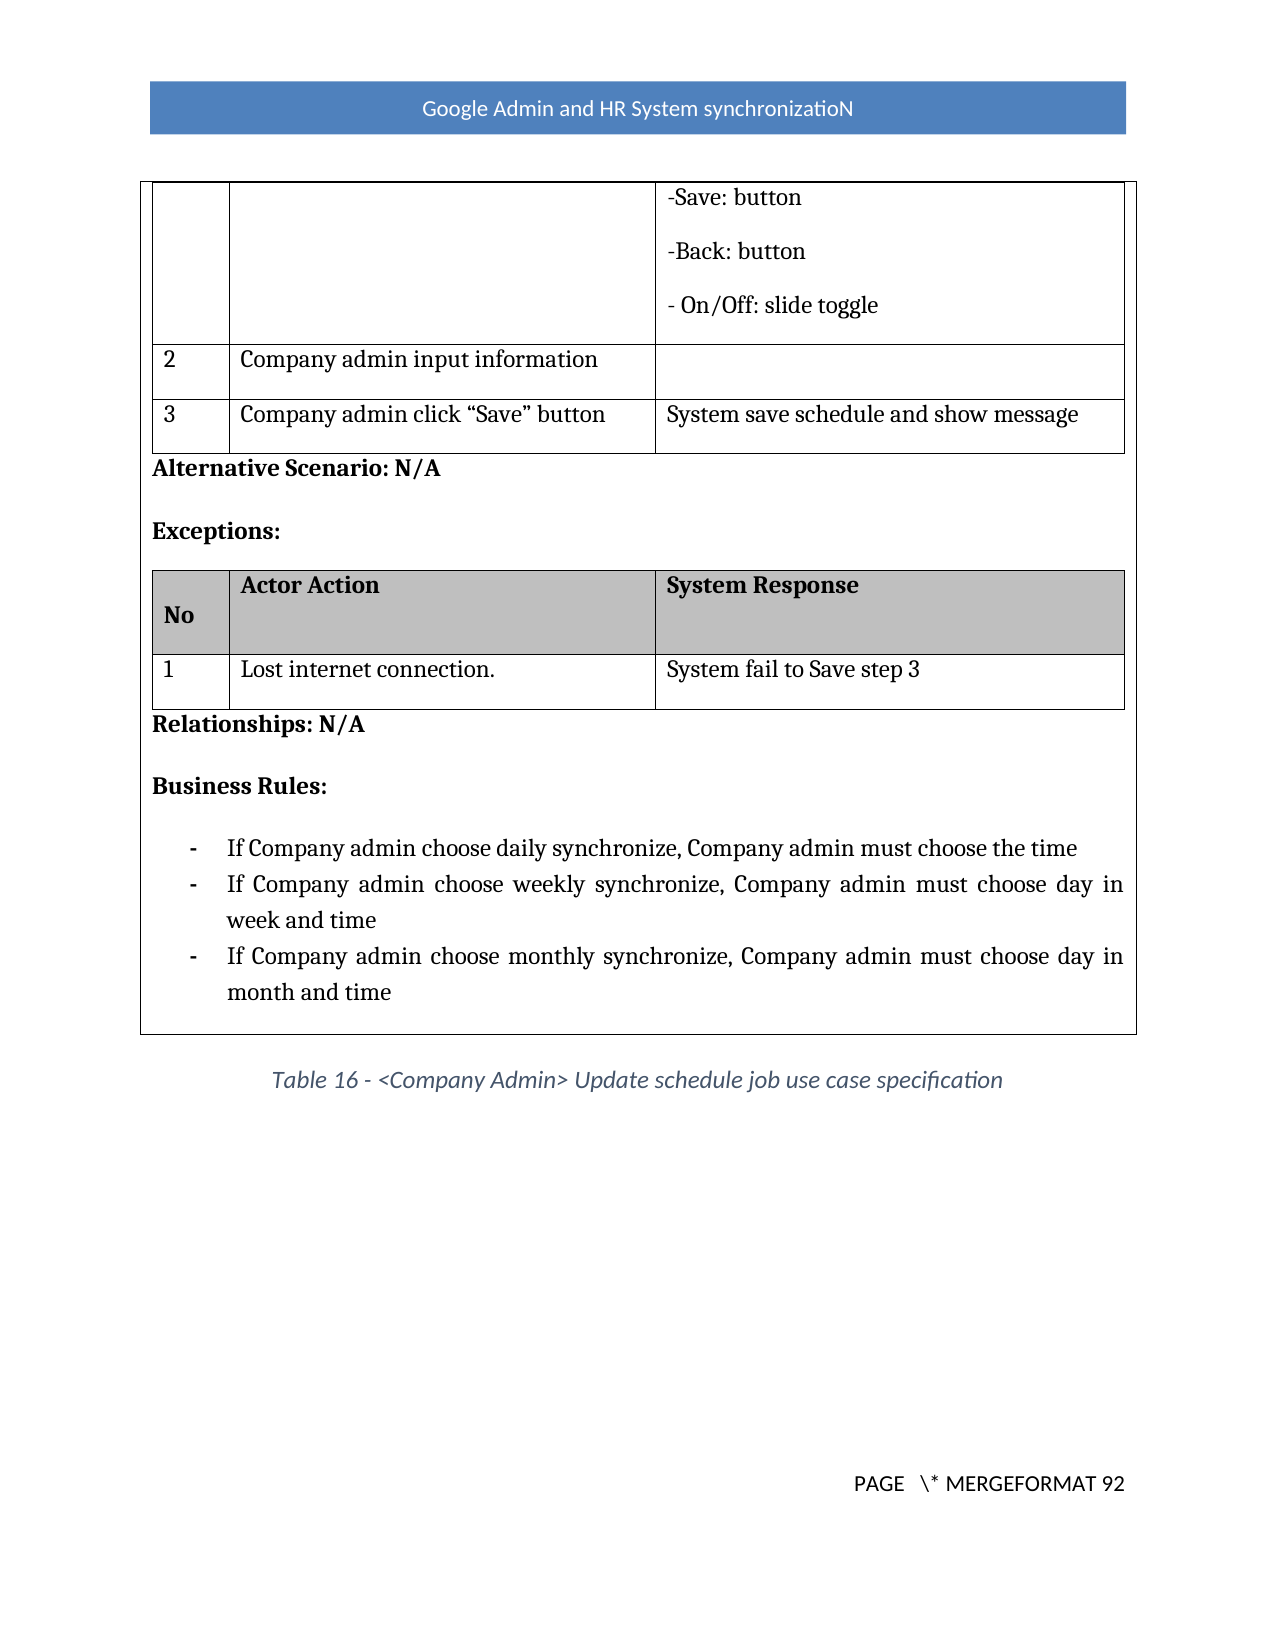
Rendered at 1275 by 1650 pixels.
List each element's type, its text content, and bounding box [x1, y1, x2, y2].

text Table 16 - <Company Admin> Update schedule job use case specification [150, 1064, 1125, 1094]
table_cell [141, 182, 1136, 1034]
